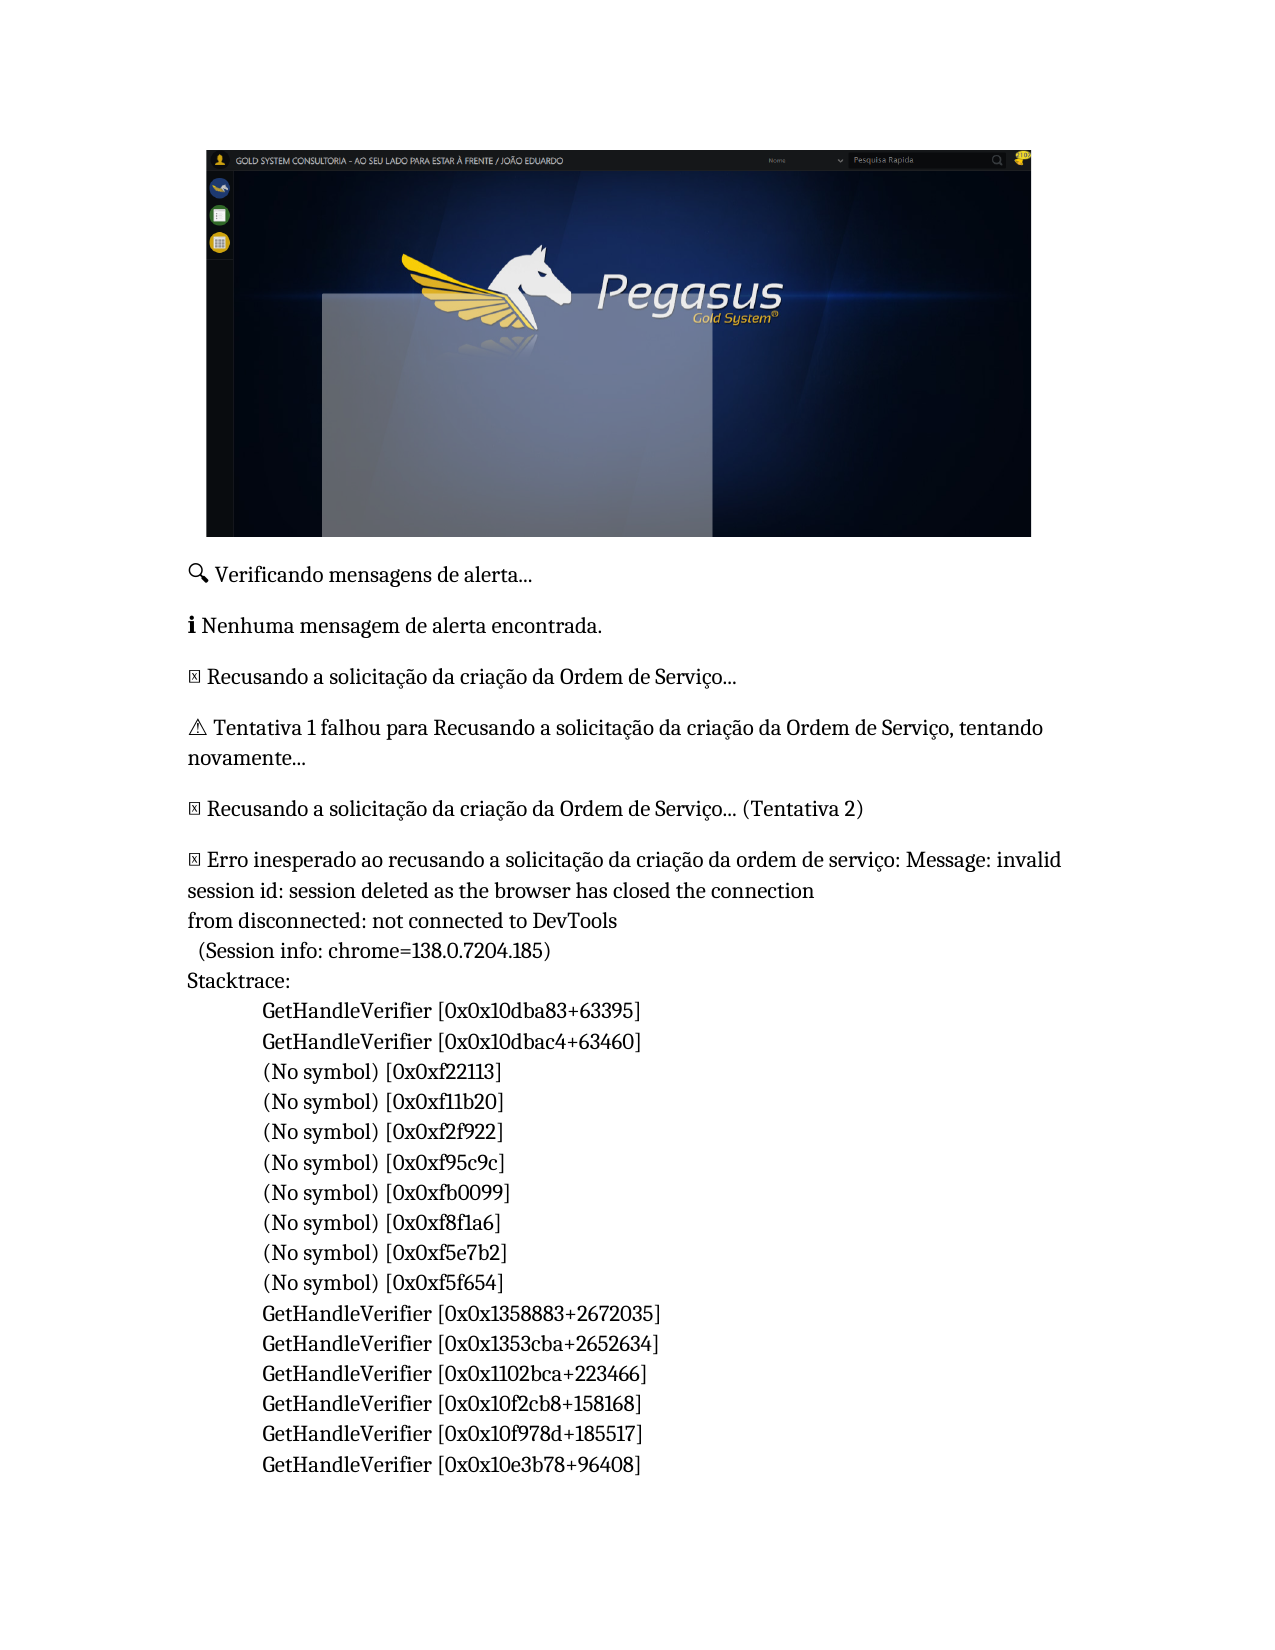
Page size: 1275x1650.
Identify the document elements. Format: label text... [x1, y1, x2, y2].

text 🔄 Recusando a solicitação da criação da Ordem de Serviço... (Tentativa 2) [187, 796, 1087, 822]
text 🔍 Verificando mensagens de alerta... [187, 562, 1087, 588]
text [187, 847, 1087, 1478]
text 🔄 Recusando a solicitação da criação da Ordem de Serviço... [187, 664, 1087, 690]
text ℹ️ Nenhuma mensagem de alerta encontrada. [187, 613, 1087, 639]
text ⚠️ Tentativa 1 falhou para Recusando a solicitação da criação da Ordem de Serviço, tentando novamente... [187, 715, 1087, 771]
picture [206, 150, 1032, 537]
